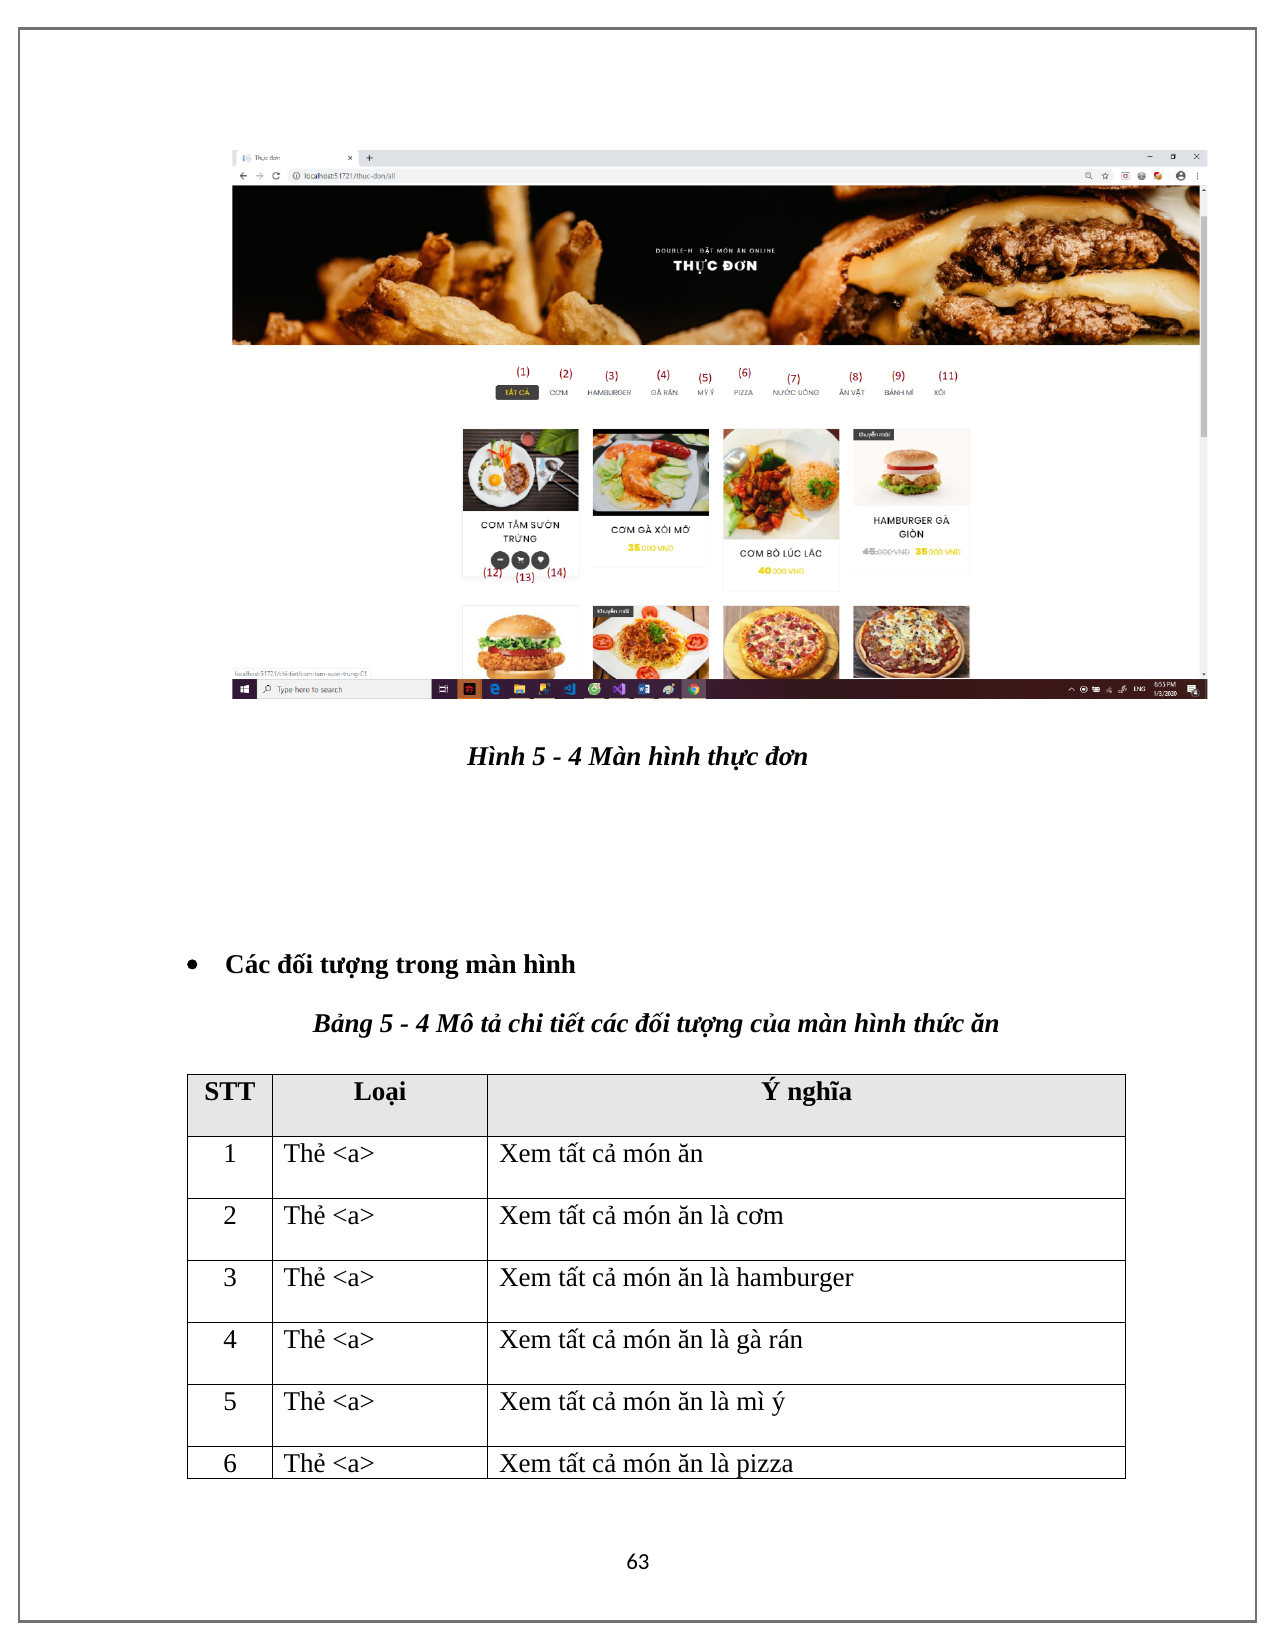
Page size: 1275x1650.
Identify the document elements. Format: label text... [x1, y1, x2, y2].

table_cell Xem tất cả món ăn là mì ý [488, 1385, 1125, 1446]
picture [232, 150, 1208, 699]
table_cell Thẻ <a> [273, 1261, 487, 1322]
table_cell Xem tất cả món ăn là cơm [488, 1199, 1125, 1260]
table_cell 4 [188, 1323, 272, 1384]
list Các đối tượng trong màn hình [187, 948, 1125, 980]
table_cell Thẻ <a> [273, 1323, 487, 1384]
table_cell Thẻ <a> [273, 1447, 487, 1478]
table_cell 6 [188, 1447, 272, 1478]
table_cell Thẻ <a> [273, 1385, 487, 1446]
table_cell Xem tất cả món ăn là gà rán [488, 1323, 1125, 1384]
table_cell Thẻ <a> [273, 1137, 487, 1198]
table_header Loại [273, 1075, 487, 1136]
table_cell Xem tất cả món ăn là hamburger [488, 1261, 1125, 1322]
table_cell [488, 1447, 1125, 1478]
table_cell 2 [188, 1199, 272, 1260]
table_cell 1 [188, 1137, 272, 1198]
table_header STT [188, 1075, 272, 1136]
table_header Ý nghĩa [488, 1075, 1125, 1136]
table_cell Thẻ <a> [273, 1199, 487, 1260]
table_cell Xem tất cả món ăn [488, 1137, 1125, 1198]
table_cell 3 [188, 1261, 272, 1322]
table_cell 5 [188, 1385, 272, 1446]
